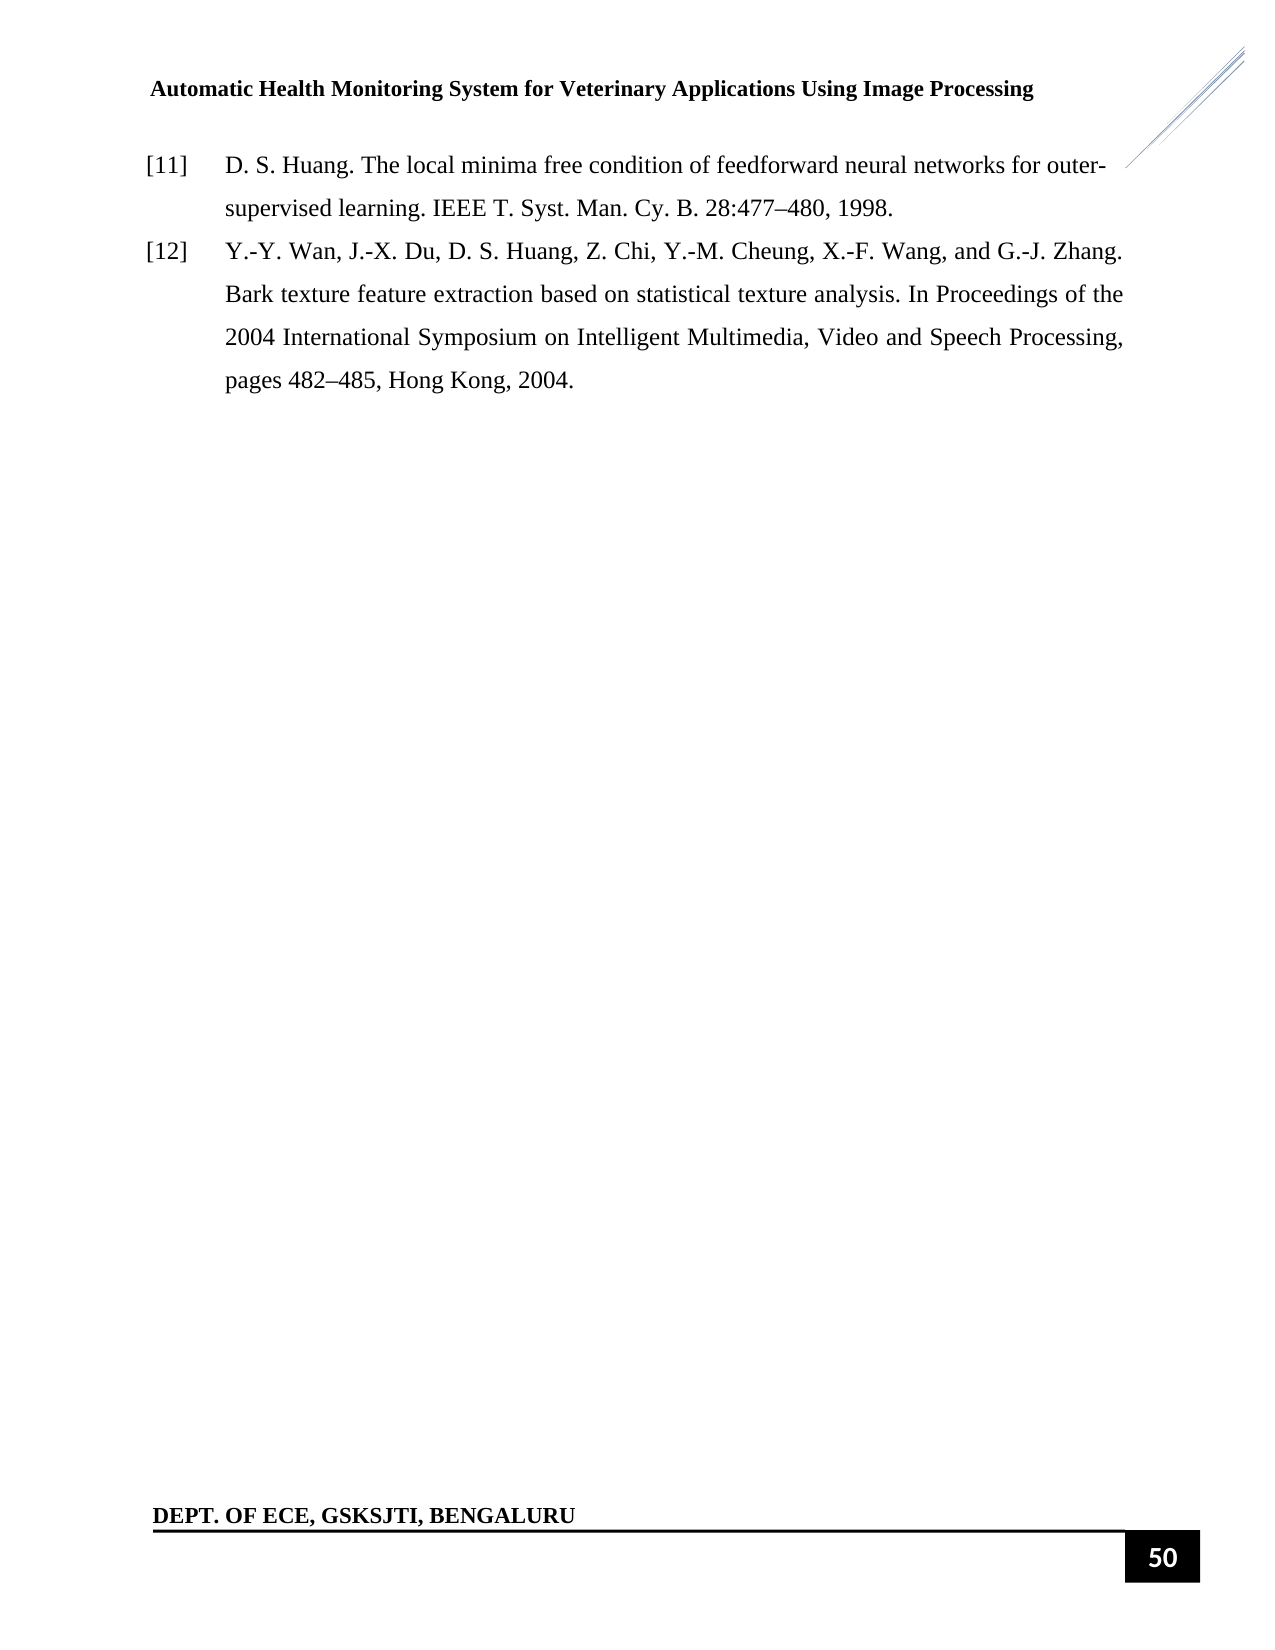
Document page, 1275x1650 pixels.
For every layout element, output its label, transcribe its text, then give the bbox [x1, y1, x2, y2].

list Y.-Y. Wan, J.-X. Du, D. S. Huang, Z. Chi, Y.-M. Cheung, X.-F. Wang, and G.-J. Zhang. Bark texture feature extraction based on statistical texture analysis. In Proceedings of the 2004 International Symposium on Intelligent Multimedia, Video and Speech Processing, pages 482–485, Hong Kong, 2004. [187, 236, 1125, 394]
list D. S. Huang. The local minima free condition of feedforward neural networks for outer-supervised learning. IEEE T. Syst. Man. Cy. B. 28:477–480, 1998. [187, 150, 1125, 222]
